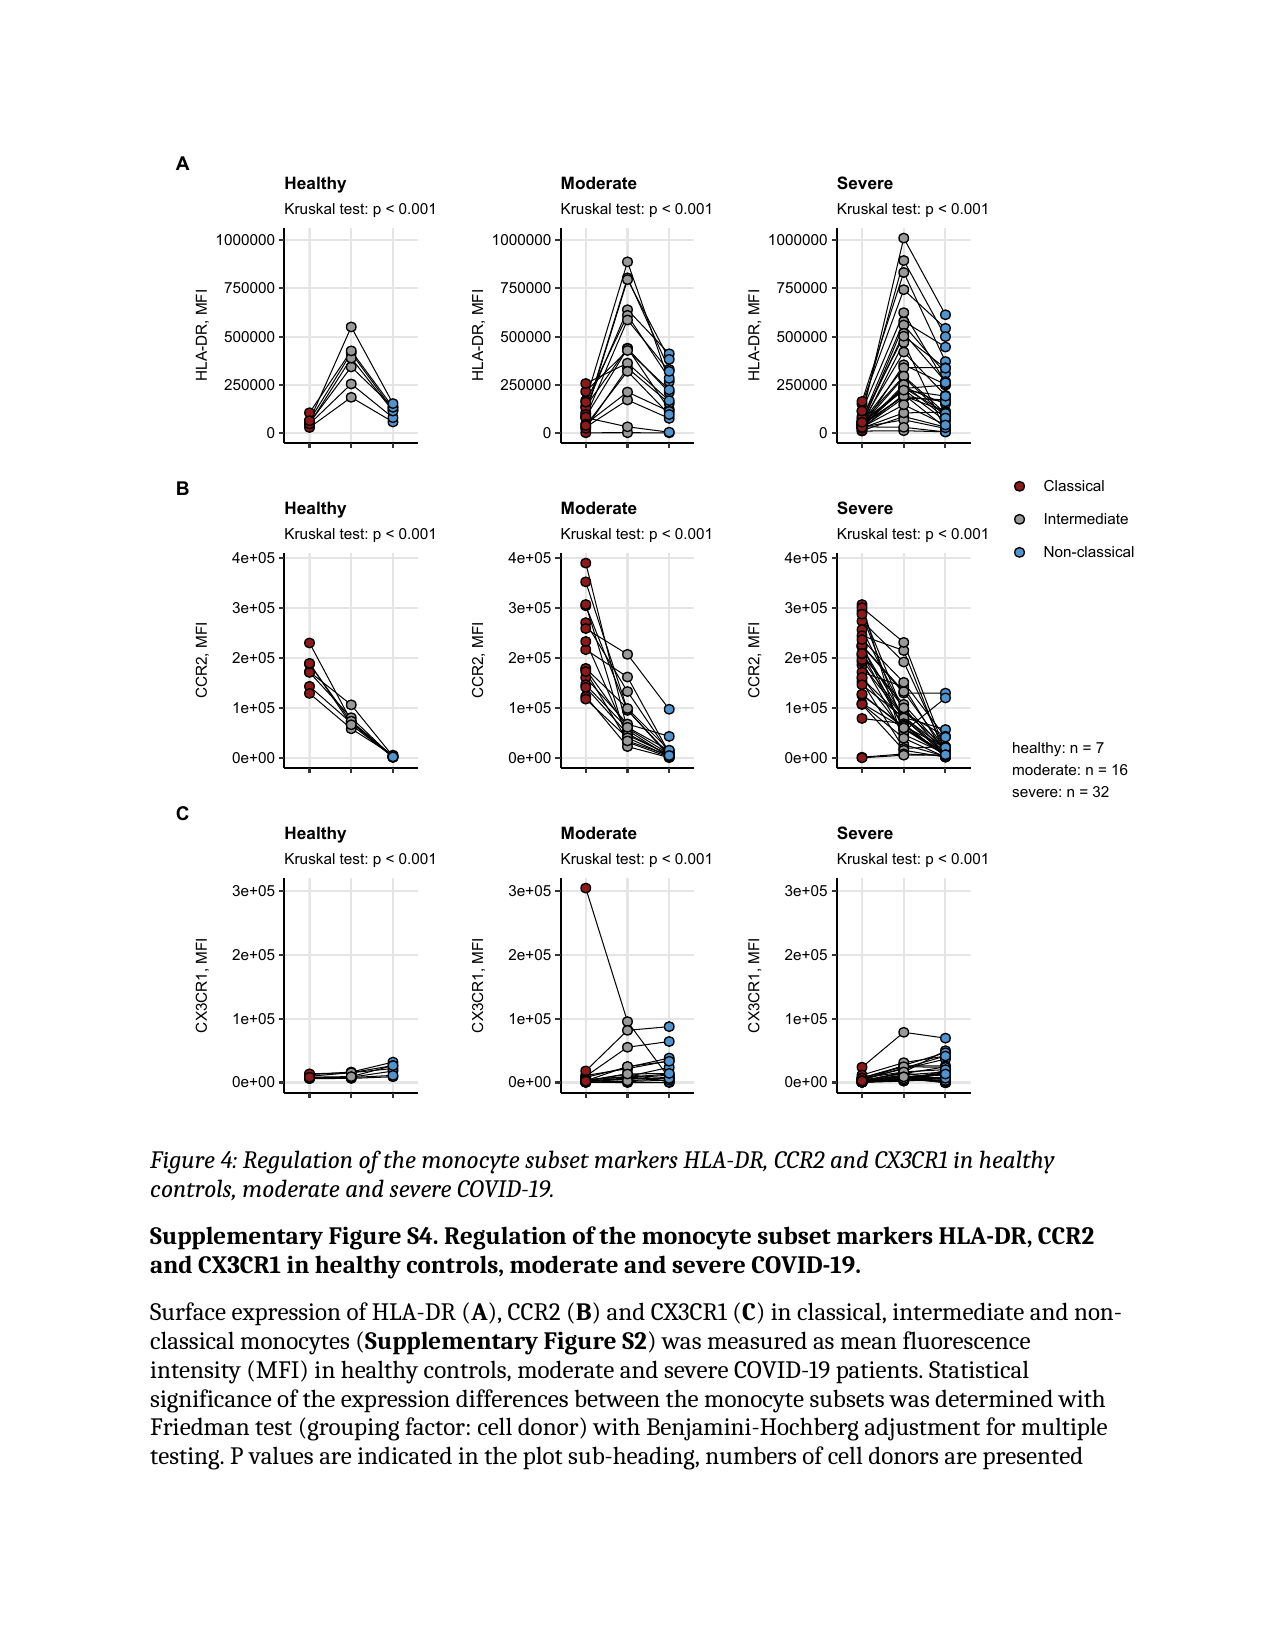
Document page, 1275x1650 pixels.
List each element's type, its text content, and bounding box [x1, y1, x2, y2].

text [150, 1298, 1125, 1471]
text Figure 4: Regulation of the monocyte subset markers HLA-DR, CCR2 and CX3CR1 in healthy controls, moderate and severe COVID-19. [150, 1146, 1125, 1203]
text Supplementary Figure S4. Regulation of the monocyte subset markers HLA-DR, CCR2 and CX3CR1 in healthy controls, moderate and severe COVID-19. [150, 1222, 1125, 1279]
